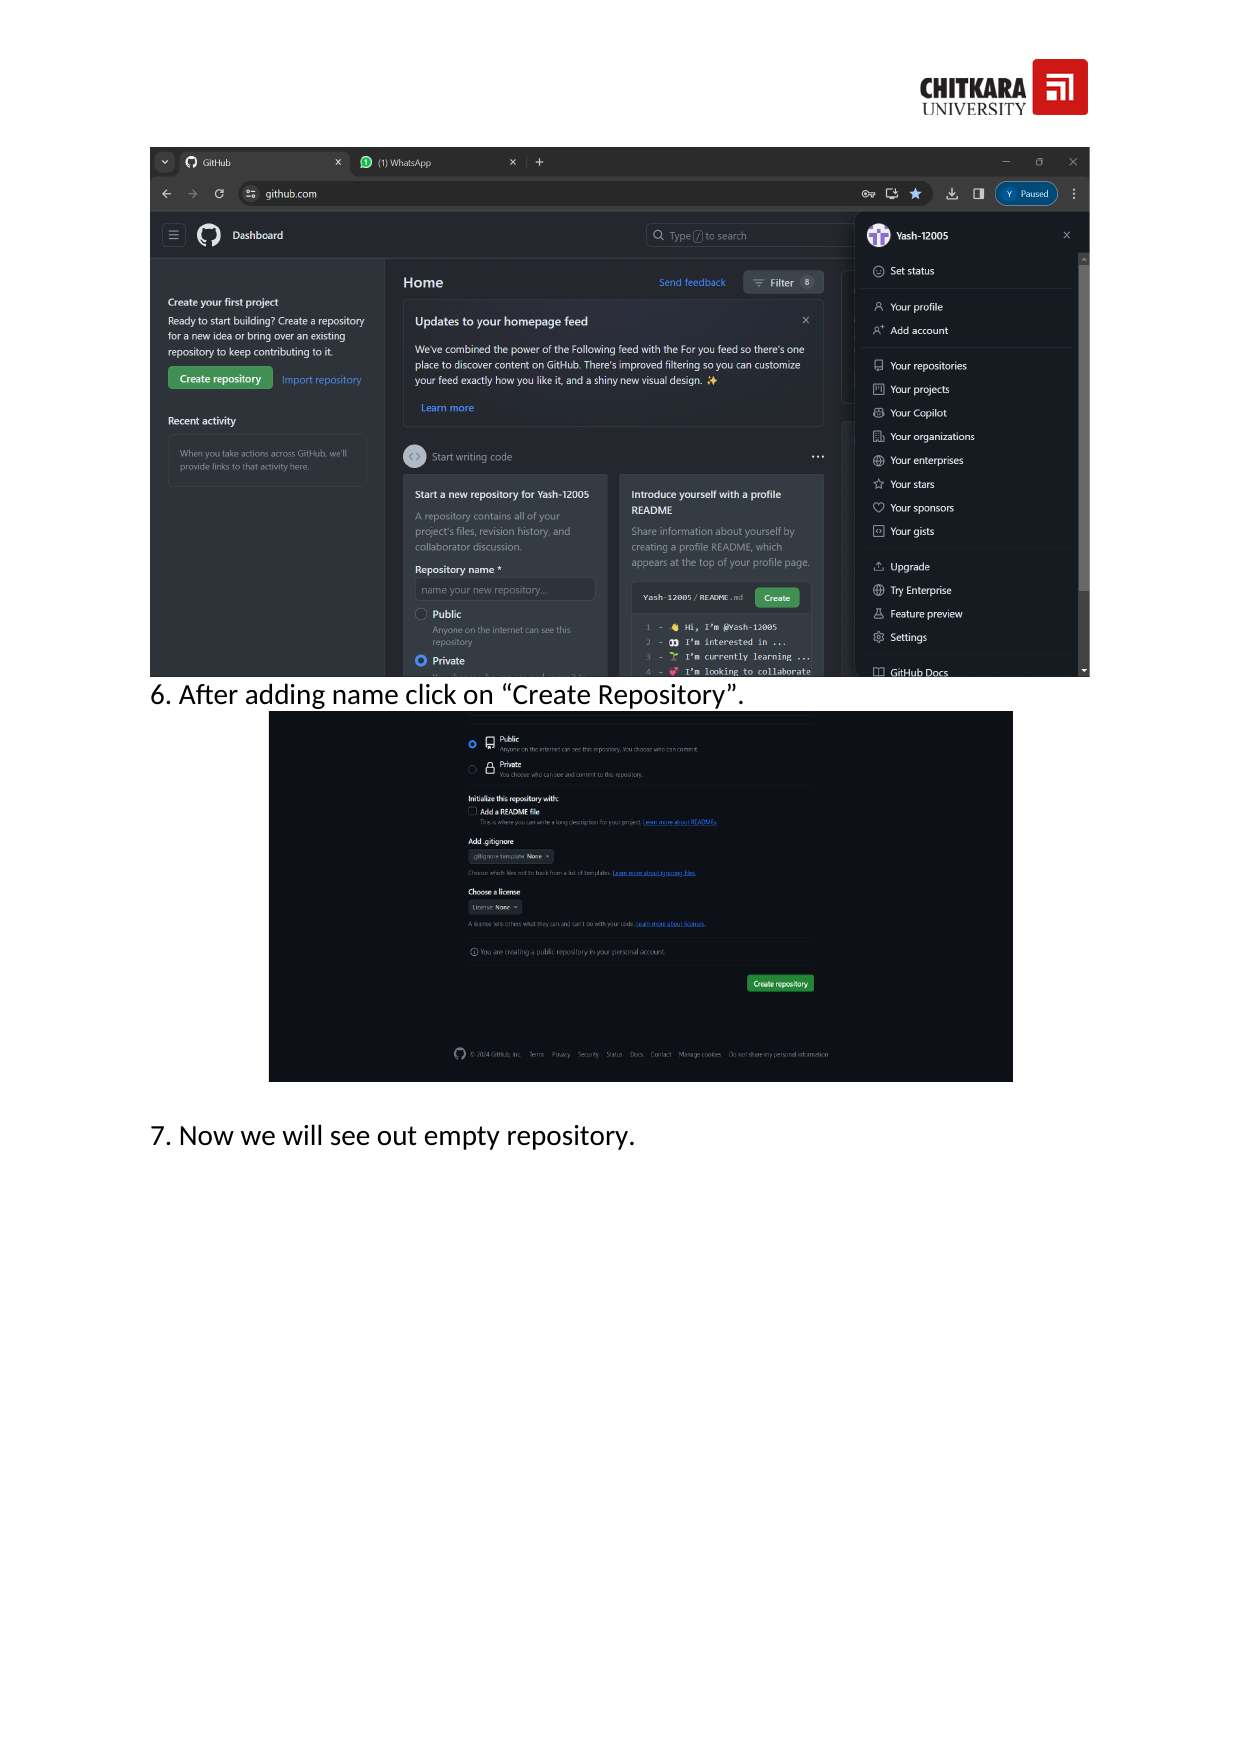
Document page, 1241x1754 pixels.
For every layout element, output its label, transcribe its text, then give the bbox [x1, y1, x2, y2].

picture [920, 59, 1091, 118]
text 7. Now we will see out empty repository. [150, 1117, 1090, 1153]
text 6. After adding name click on “Create Repository”. [150, 677, 1090, 712]
picture [150, 147, 1090, 677]
picture [268, 711, 1013, 1082]
